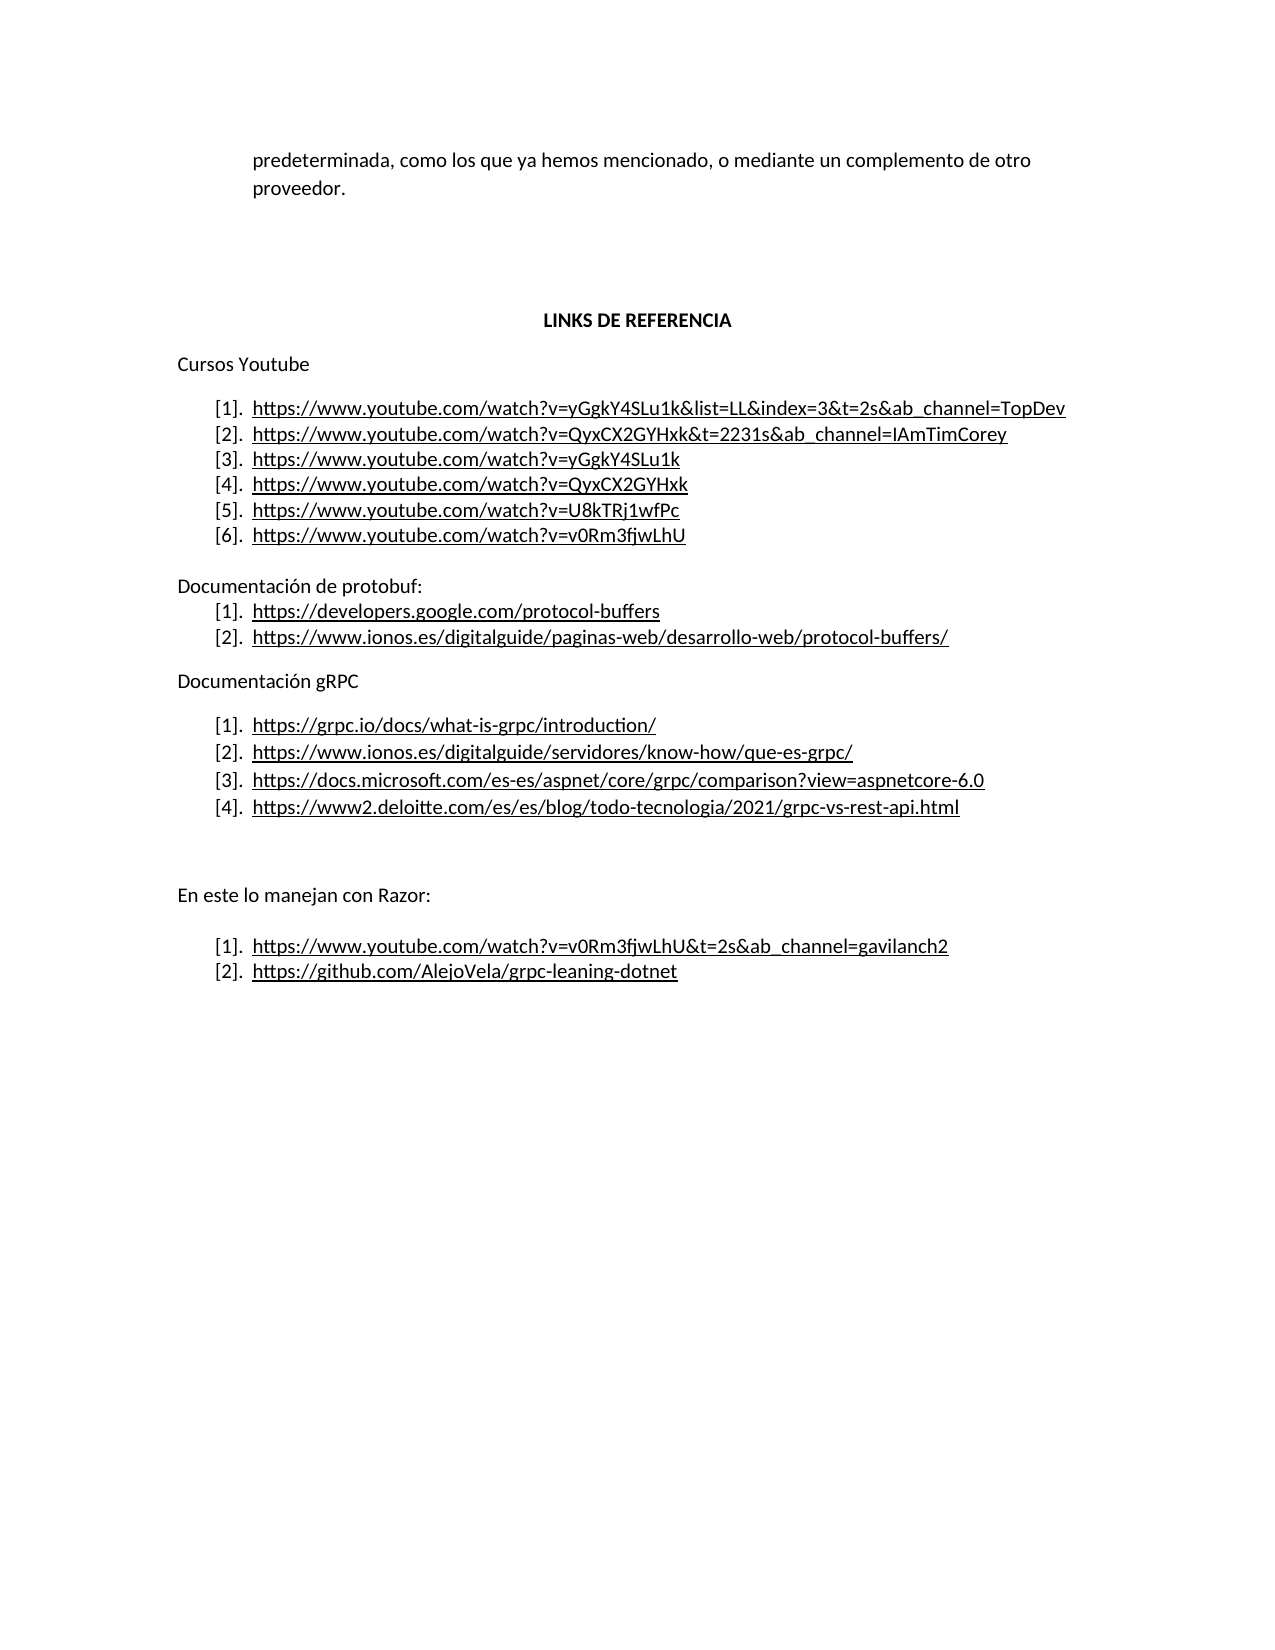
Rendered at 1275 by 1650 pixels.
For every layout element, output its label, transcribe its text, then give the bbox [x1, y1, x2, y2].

list https://www.youtube.com/watch?v=yGgkY4SLu1k&list=LL&index=3&t=2s&ab_channel=TopDev [215, 395, 1098, 421]
list https://www2.deloitte.com/es/es/blog/todo-tecnologia/2021/grpc-vs-rest-api.html [215, 794, 1098, 820]
text En este lo manejan con Razor: [177, 882, 1098, 908]
text Documentación gRPC [177, 668, 1098, 693]
list https://docs.microsoft.com/es-es/aspnet/core/grpc/comparison?view=aspnetcore-6.0 [215, 767, 1098, 792]
list https://www.youtube.com/watch?v=U8kTRj1wfPc [215, 497, 1098, 522]
list https://grpc.io/docs/what-is-grpc/introduction/ [215, 712, 1098, 738]
list https://www.youtube.com/watch?v=yGgkY4SLu1k [215, 446, 1098, 472]
text Documentación de protobuf: [177, 573, 1098, 599]
list https://www.ionos.es/digitalguide/paginas-web/desarrollo-web/protocol-buffers/ [215, 624, 1098, 649]
list https://www.youtube.com/watch?v=QyxCX2GYHxk [215, 472, 1098, 497]
list https://www.ionos.es/digitalguide/servidores/know-how/que-es-grpc/ [215, 739, 1098, 765]
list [252, 148, 1098, 200]
list https://developers.google.com/protocol-buffers [215, 599, 1098, 624]
list https://www.youtube.com/watch?v=QyxCX2GYHxk&t=2231s&ab_channel=IAmTimCorey [215, 421, 1098, 446]
text LINKS DE REFERENCIA [177, 307, 1098, 333]
list https://github.com/AlejoVela/grpc-leaning-dotnet [215, 959, 1098, 984]
list https://www.youtube.com/watch?v=v0Rm3fjwLhU&t=2s&ab_channel=gavilanch2 [215, 933, 1098, 959]
list https://www.youtube.com/watch?v=v0Rm3fjwLhU [215, 522, 1098, 548]
text Cursos Youtube [177, 351, 1098, 377]
